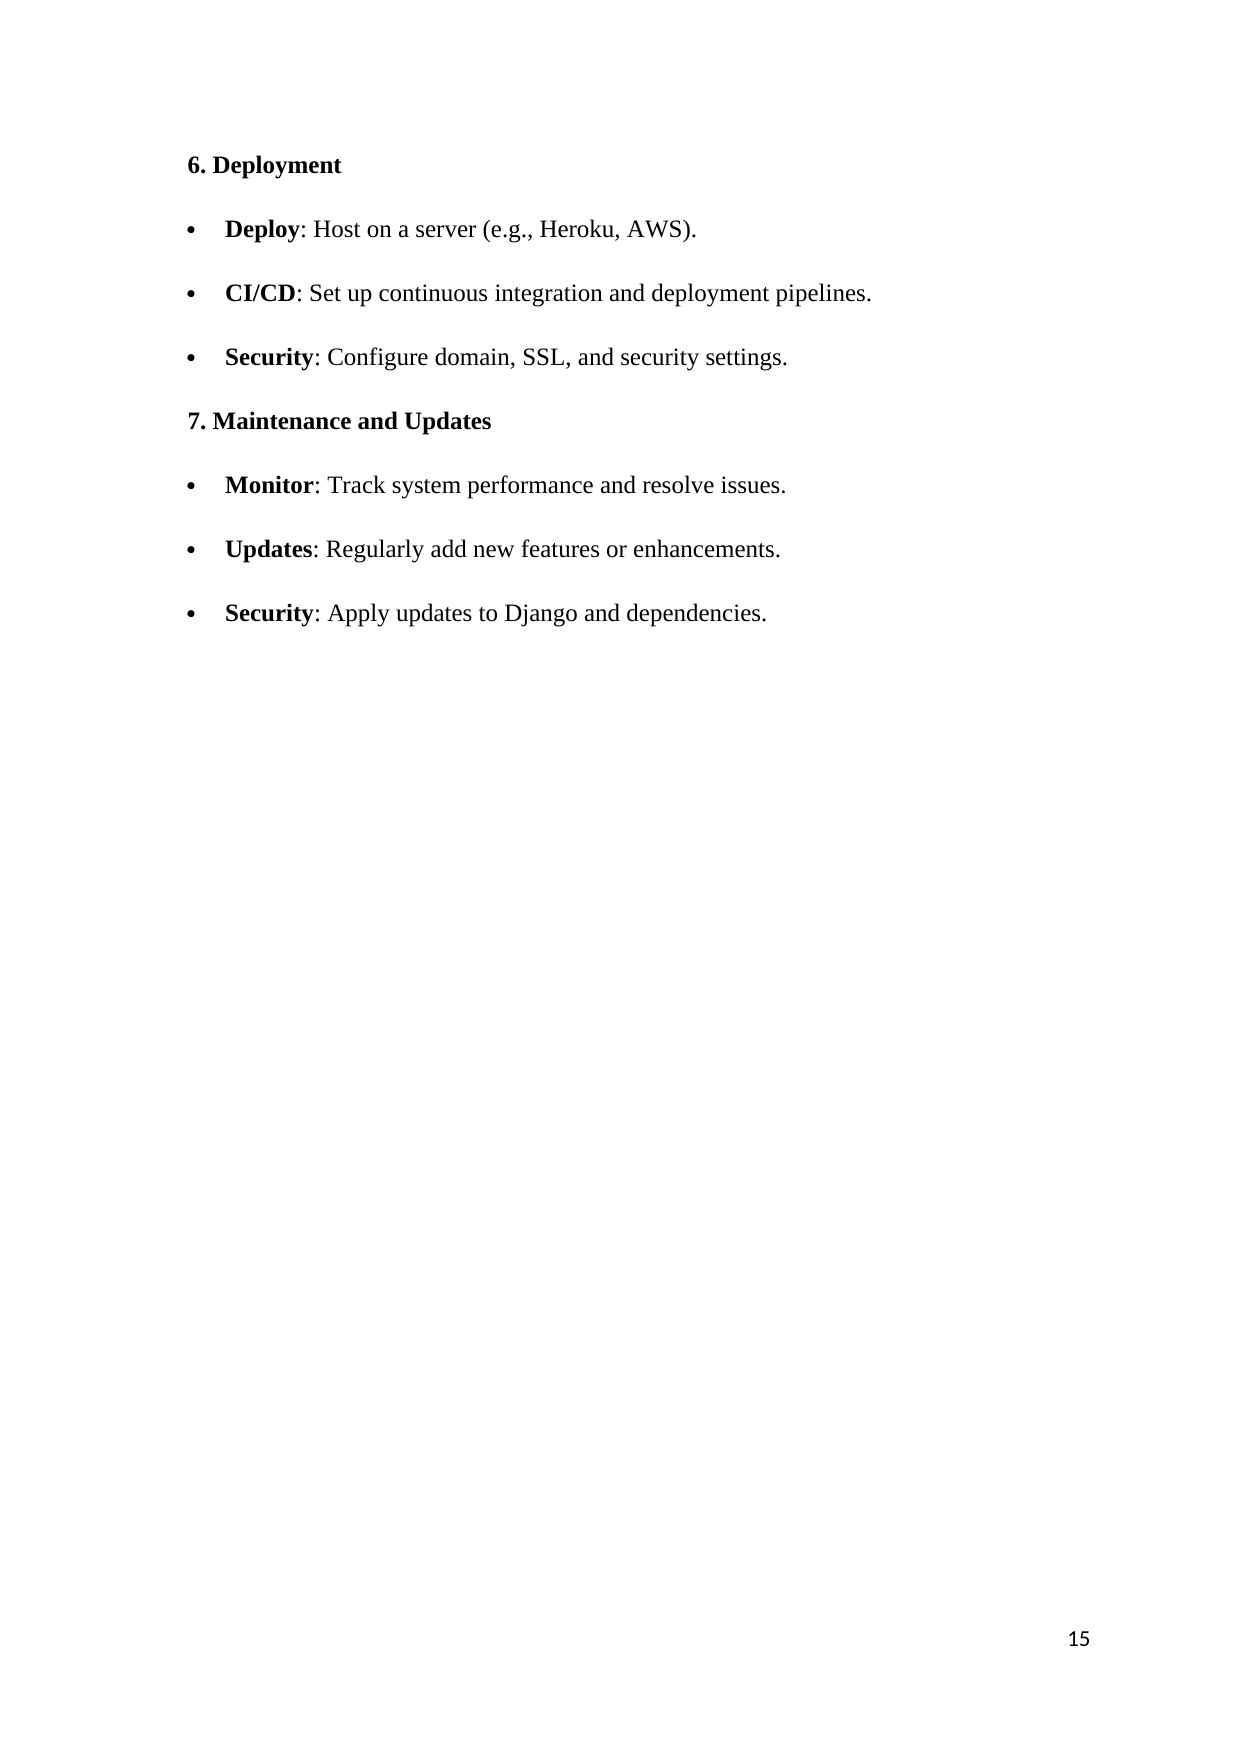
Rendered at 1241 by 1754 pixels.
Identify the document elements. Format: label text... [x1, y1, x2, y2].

list Security: Configure domain, SSL, and security settings. [187, 342, 1090, 371]
list Monitor: Track system performance and resolve issues. [187, 470, 1090, 498]
list Deploy: Host on a server (e.g., Heroku, AWS). [187, 214, 1090, 243]
text 7. Maintenance and Updates [187, 406, 1090, 434]
list CI/CD: Set up continuous integration and deployment pipelines. [187, 278, 1090, 307]
list Updates: Regularly add new features or enhancements. [187, 534, 1090, 562]
text 6. Deployment [187, 150, 1090, 179]
list Security: Apply updates to Django and dependencies. [187, 598, 1090, 626]
